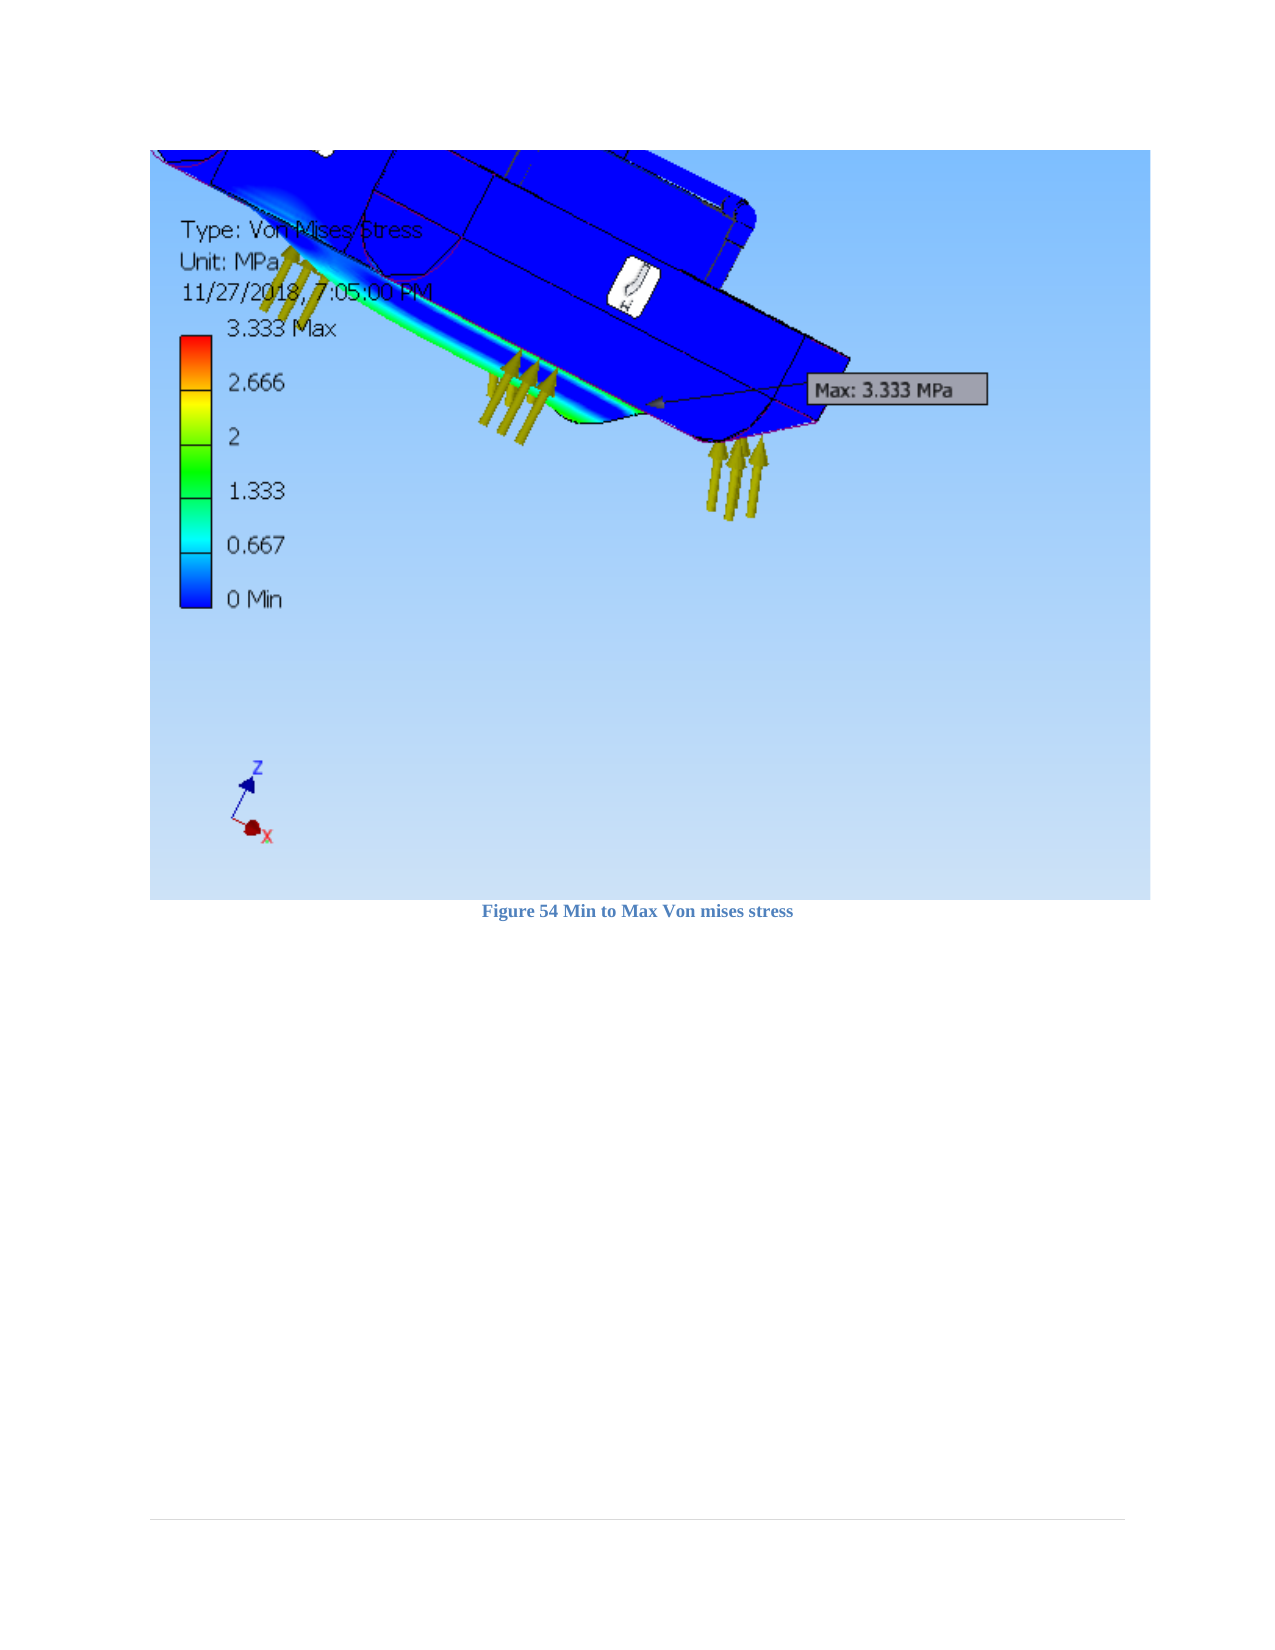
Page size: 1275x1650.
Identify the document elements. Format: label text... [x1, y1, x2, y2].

picture [150, 150, 1151, 900]
text Figure 54 Min to Max Von mises stress [150, 900, 1125, 922]
